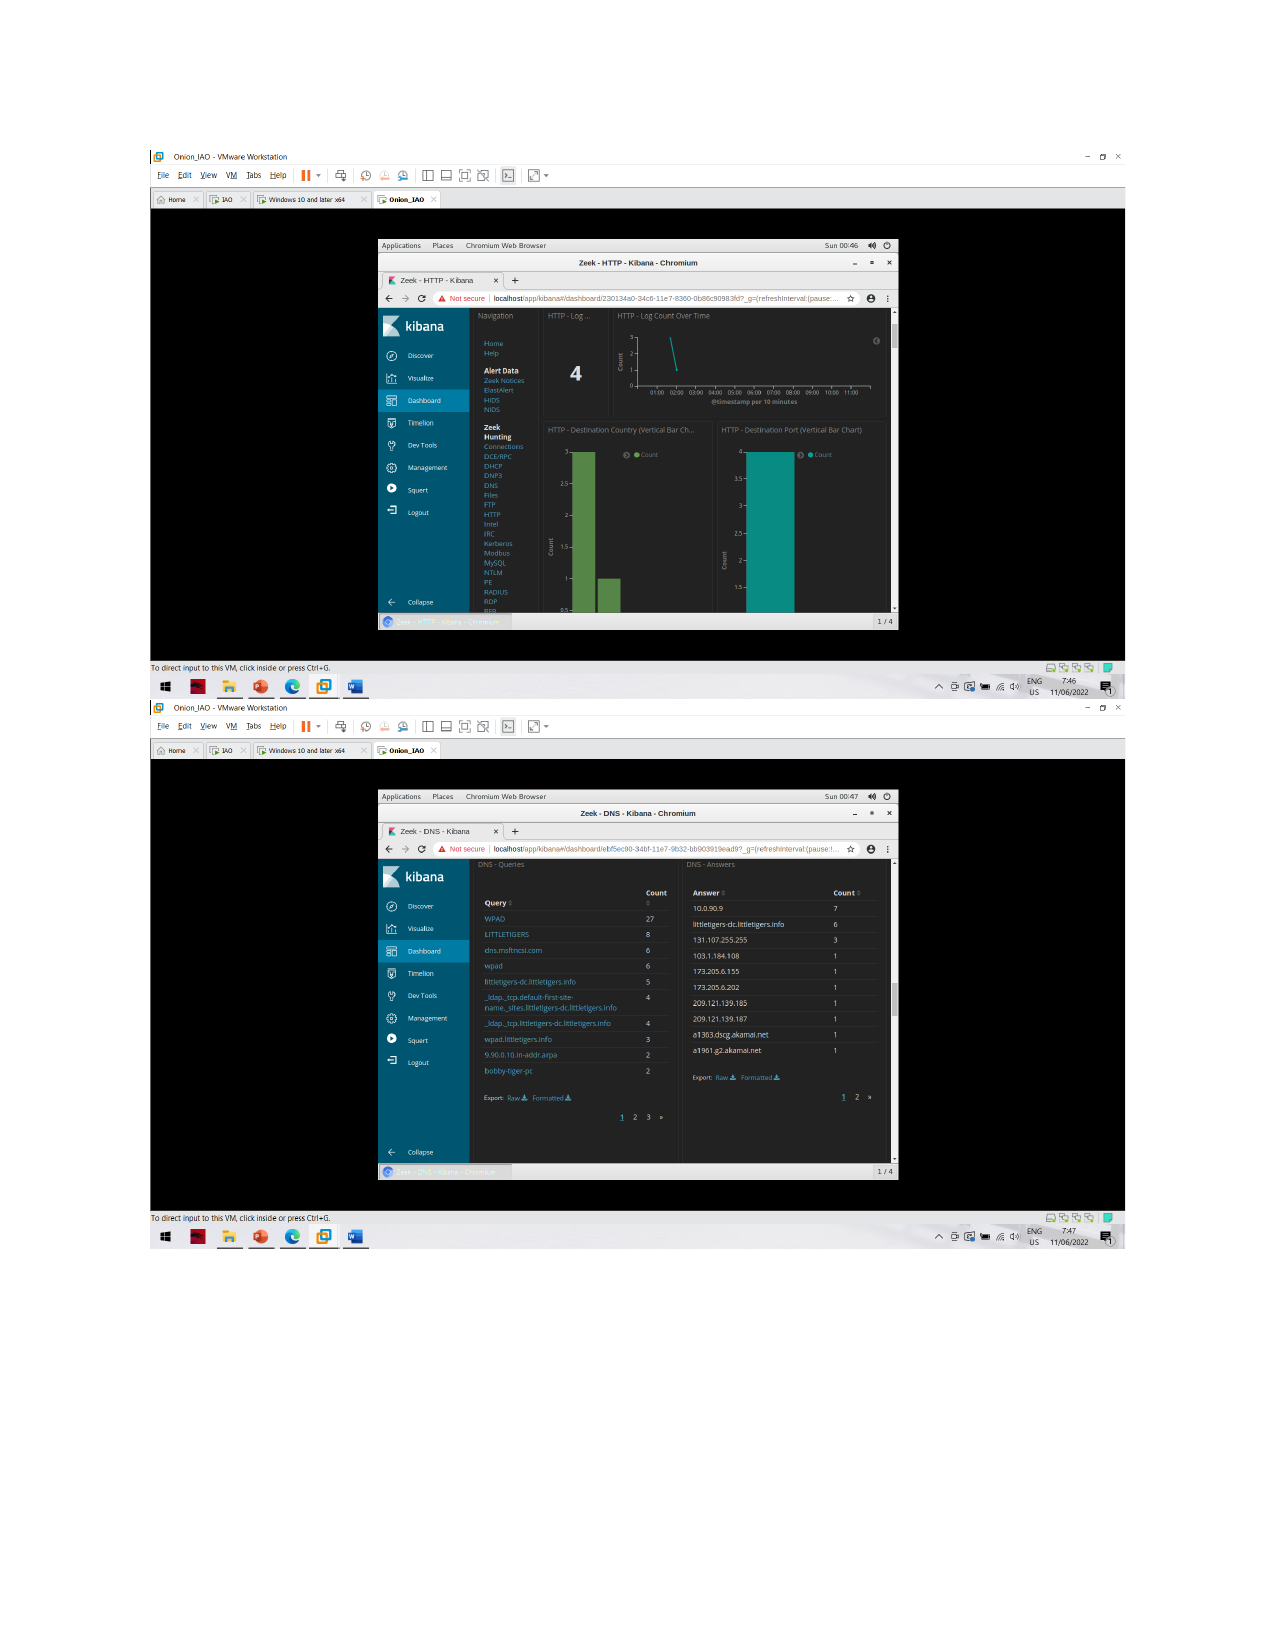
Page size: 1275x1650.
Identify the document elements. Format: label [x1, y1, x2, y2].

picture [150, 150, 1125, 699]
picture [150, 700, 1125, 1249]
